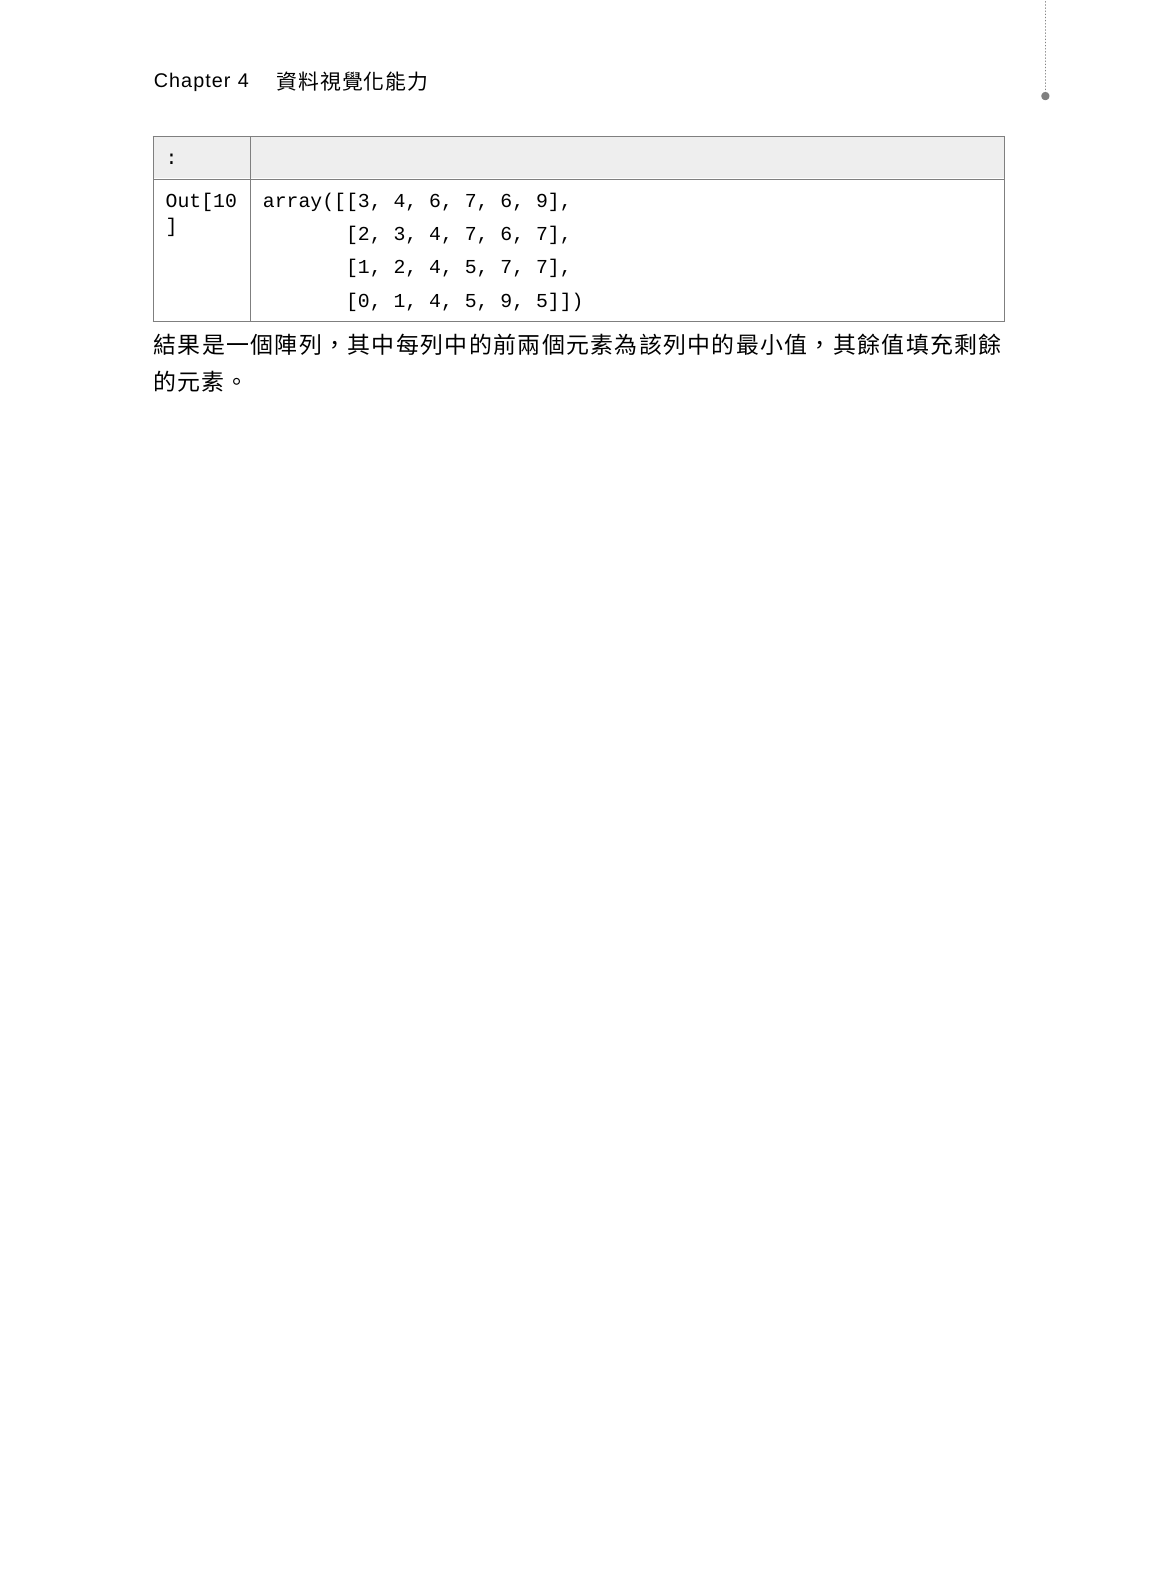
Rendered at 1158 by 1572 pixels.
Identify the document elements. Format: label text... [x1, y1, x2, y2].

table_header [251, 137, 1004, 178]
text 結果是一個陣列，其中每列中的前兩個元素為該列中的最小值，其餘值填充剩餘的元素。 [153, 322, 1004, 397]
table_cell array([[3, 4, 6, 7, 6, 9], [2, 3, 4, 7, 6, 7], [1, 2, 4, 5, 7, 7], [0, 1, 4, 5, 9, 5]]) [251, 180, 1004, 321]
table_cell Out[10] [154, 180, 250, 321]
table_header In[10]: [154, 137, 250, 178]
